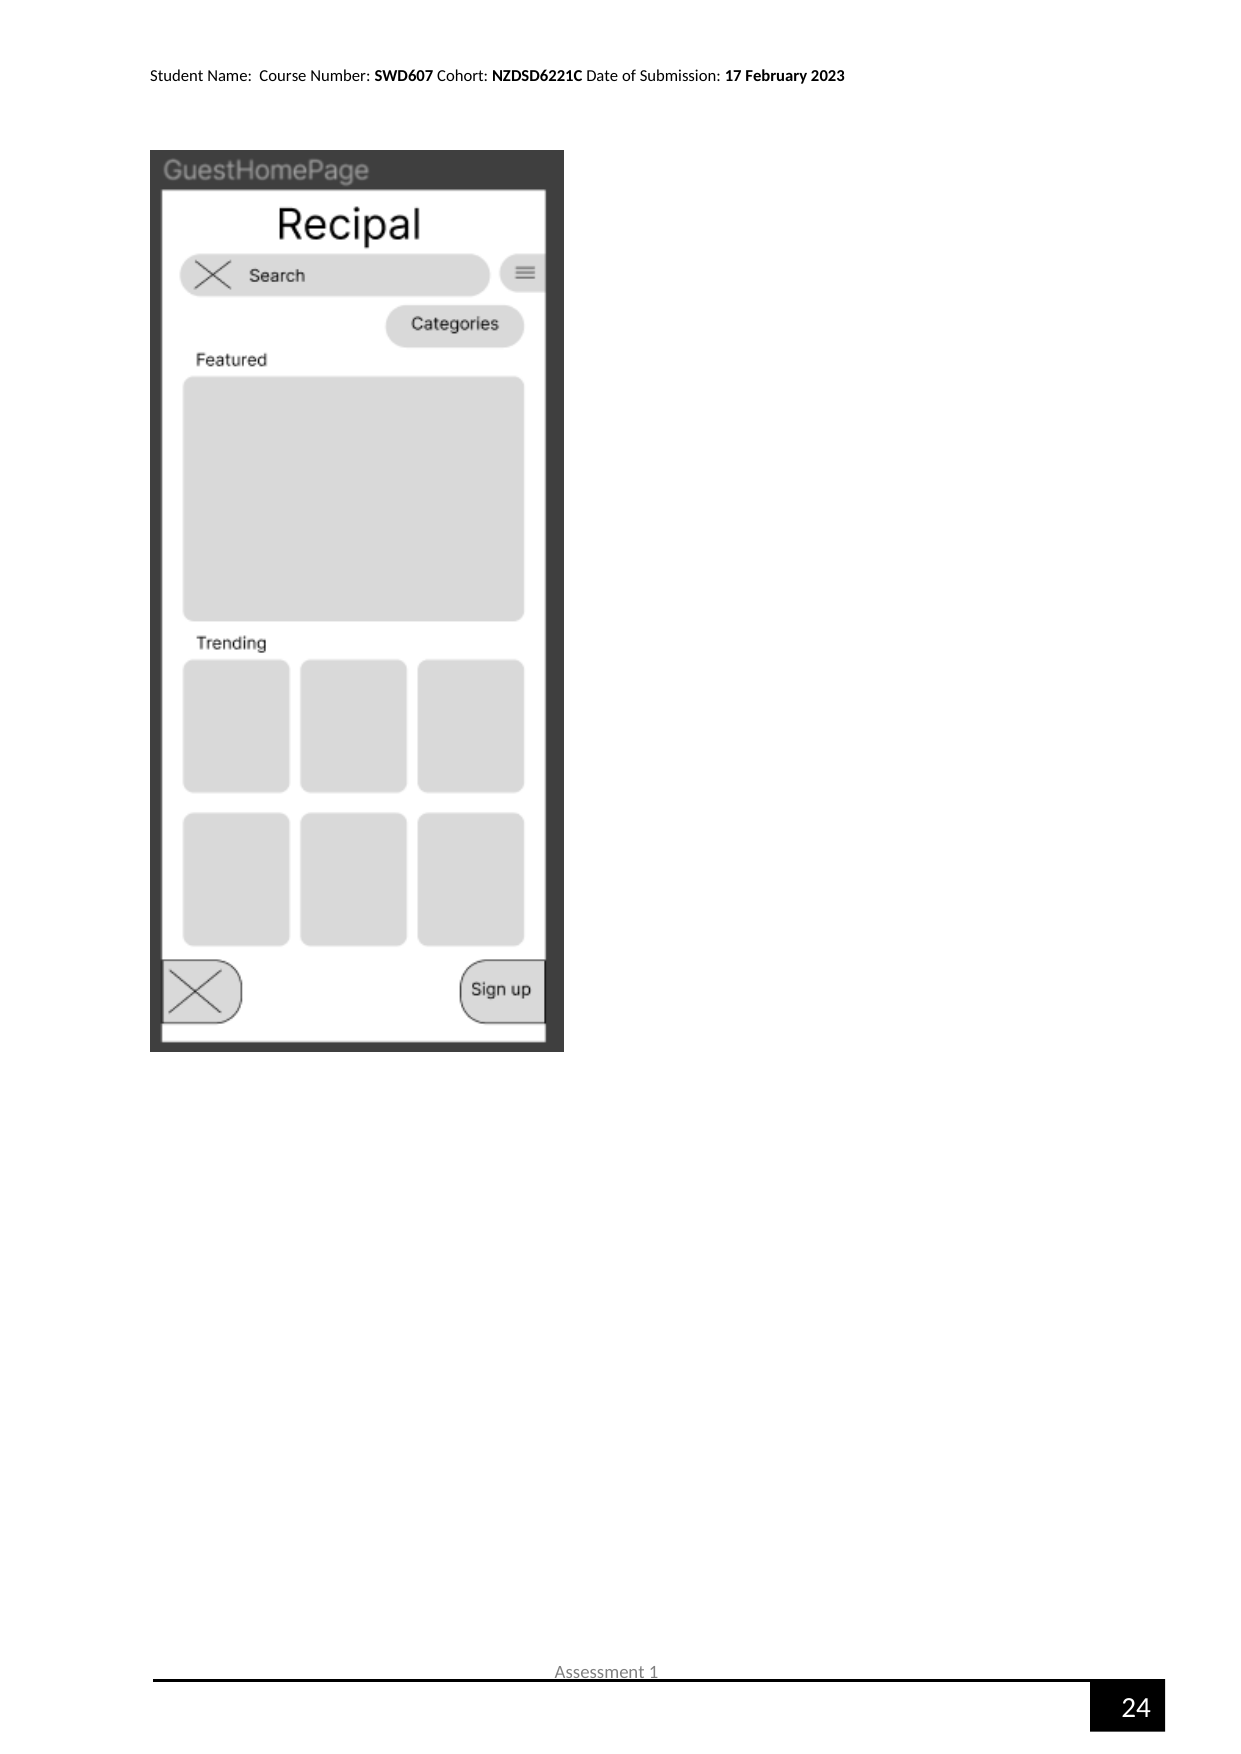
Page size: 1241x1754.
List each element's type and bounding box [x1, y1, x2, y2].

picture [150, 150, 564, 1052]
